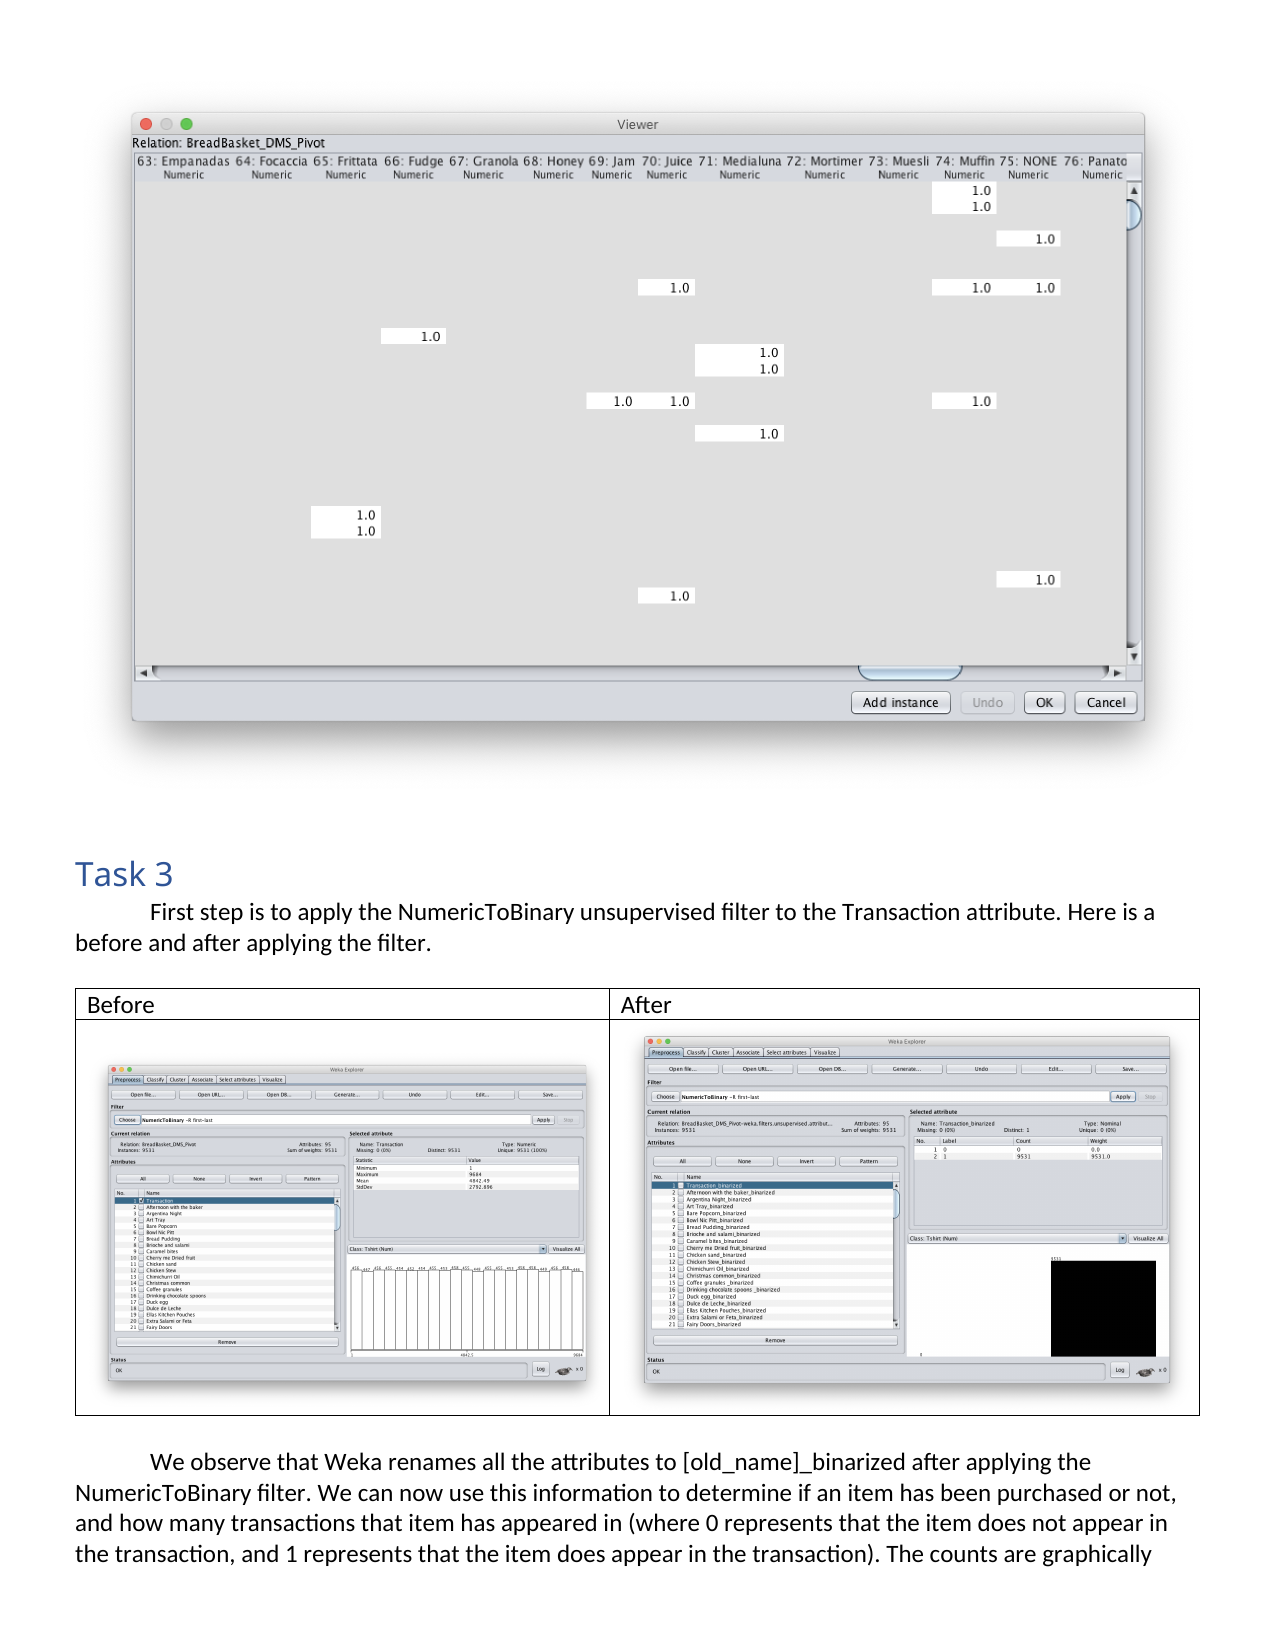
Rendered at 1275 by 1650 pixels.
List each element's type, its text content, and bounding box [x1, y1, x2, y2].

picture [620, 1020, 1193, 1415]
picture [86, 1051, 608, 1410]
table_cell [1193, 1020, 1199, 1414]
table_cell [610, 1020, 620, 1414]
picture [75, 75, 1200, 796]
table_header Before [76, 989, 609, 1019]
table_cell [76, 1020, 609, 1414]
subtitle Task 3 [75, 851, 1200, 896]
text First step is to apply the NumericToBinary unsupervised filter to the Transaction attribute. Here is a before and after applying the filter. [75, 896, 1200, 957]
table_header After [610, 989, 1199, 1019]
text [75, 1446, 1200, 1568]
